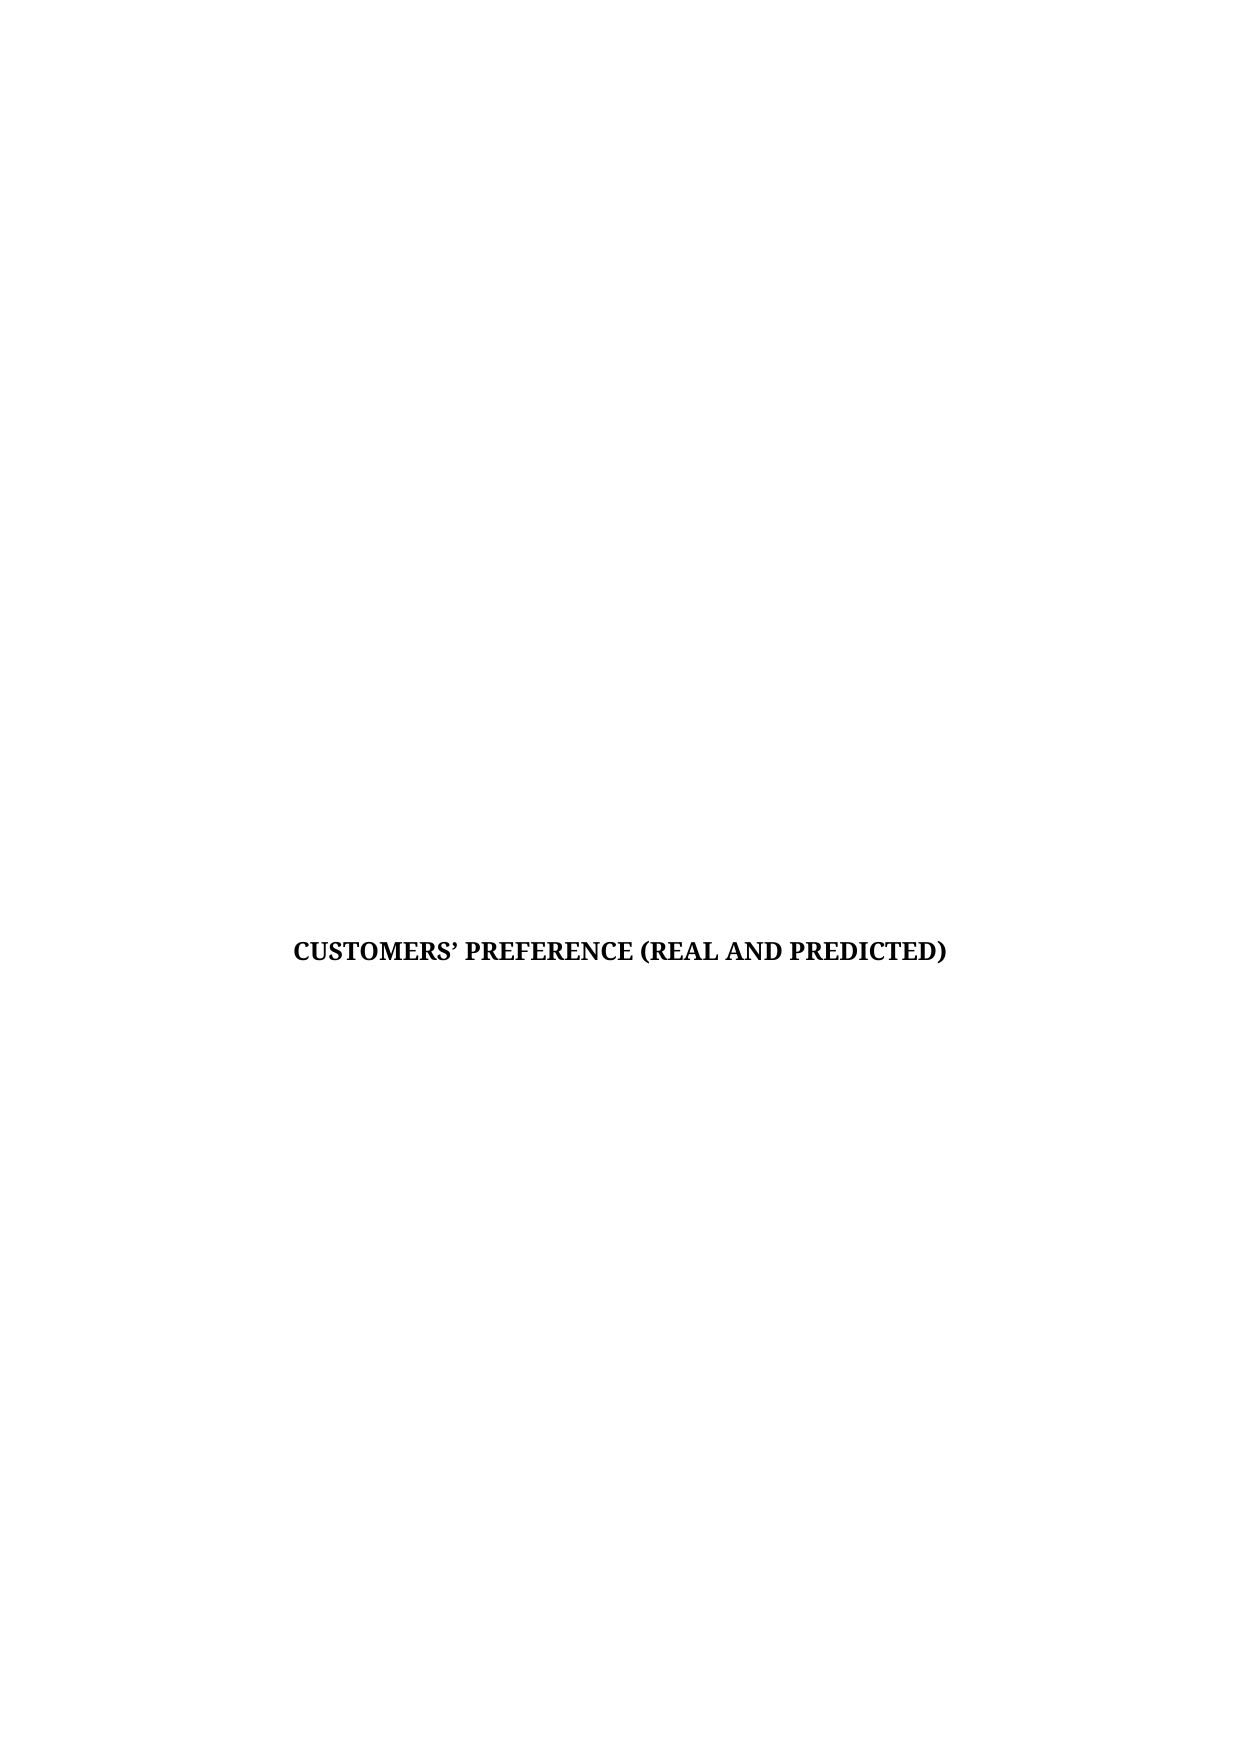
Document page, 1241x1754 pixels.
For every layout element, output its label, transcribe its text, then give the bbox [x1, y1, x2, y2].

text CUSTOMERS’ PREFERENCE (REAL AND PREDICTED) [150, 933, 1090, 967]
